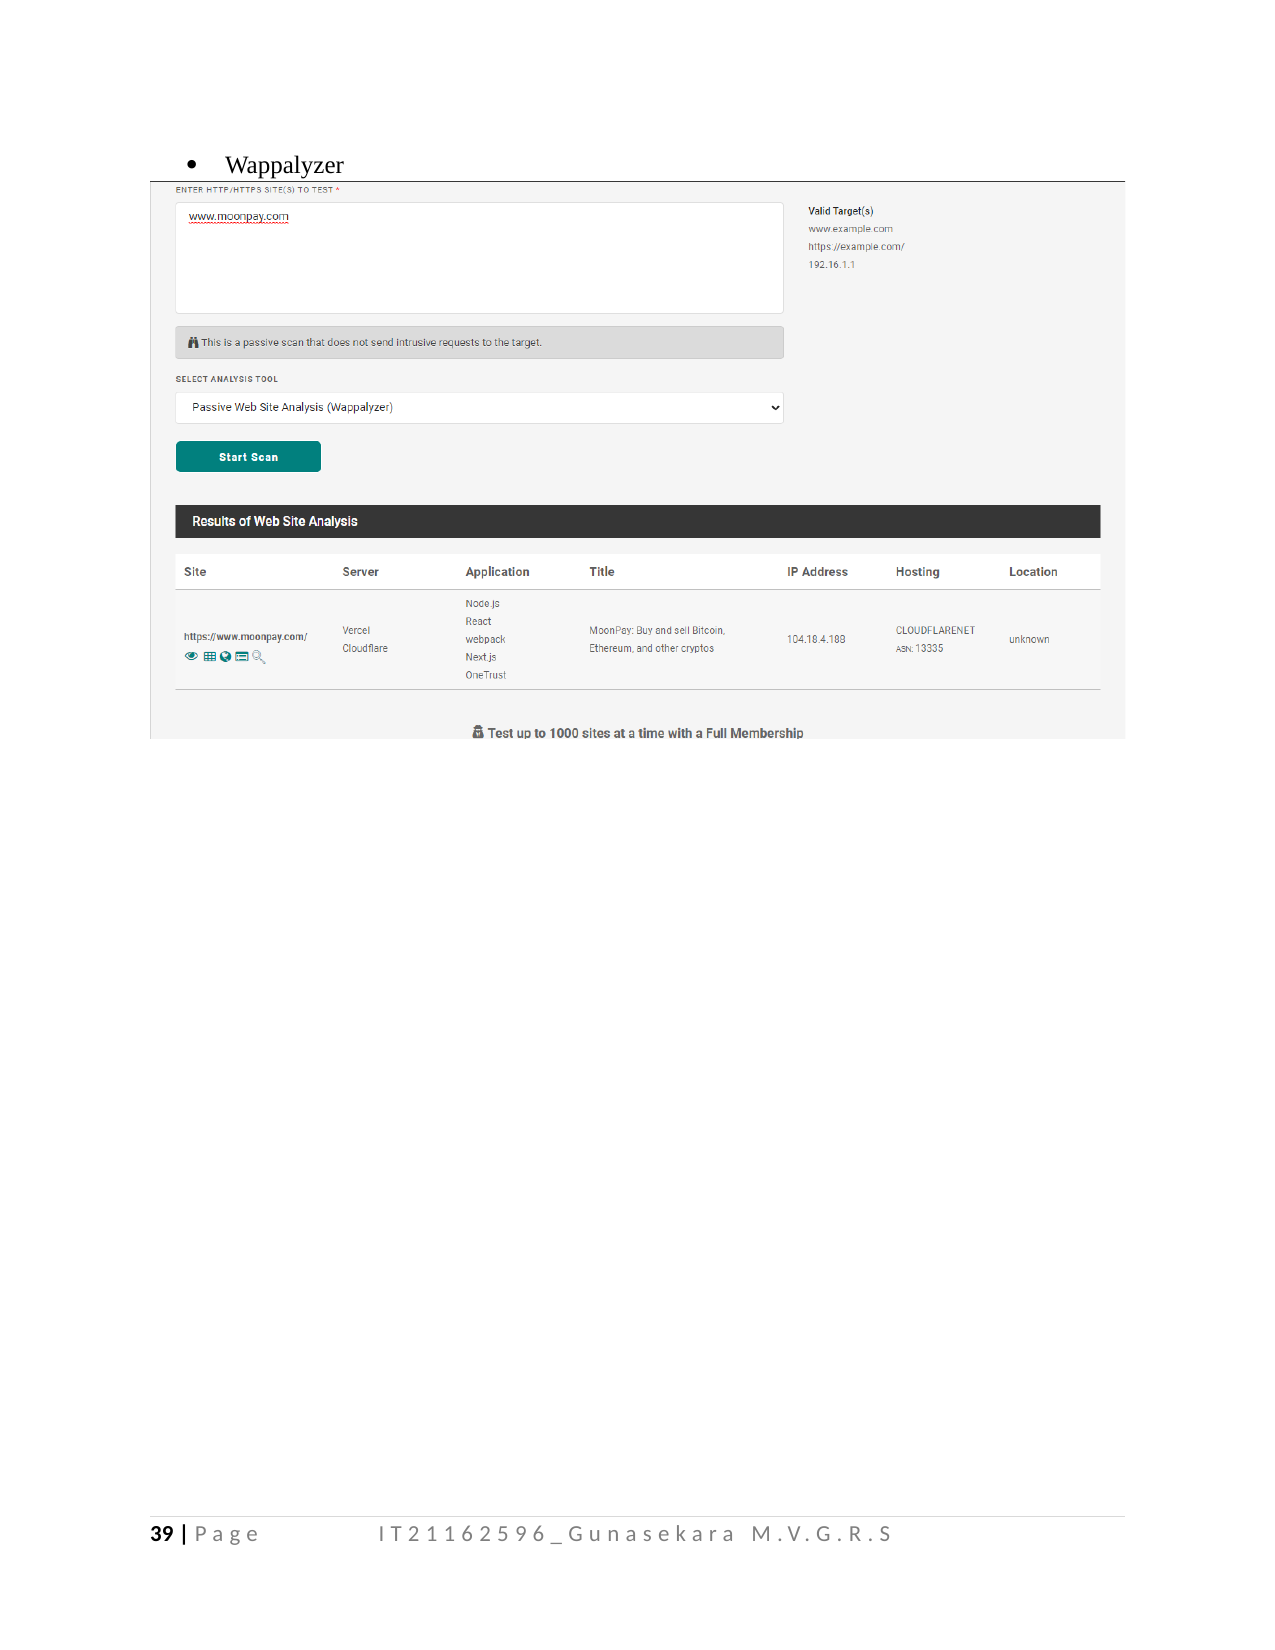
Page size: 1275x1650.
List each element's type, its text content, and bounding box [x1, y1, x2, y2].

picture [150, 181, 1125, 739]
subtitle Wappalyzer [187, 150, 1125, 179]
